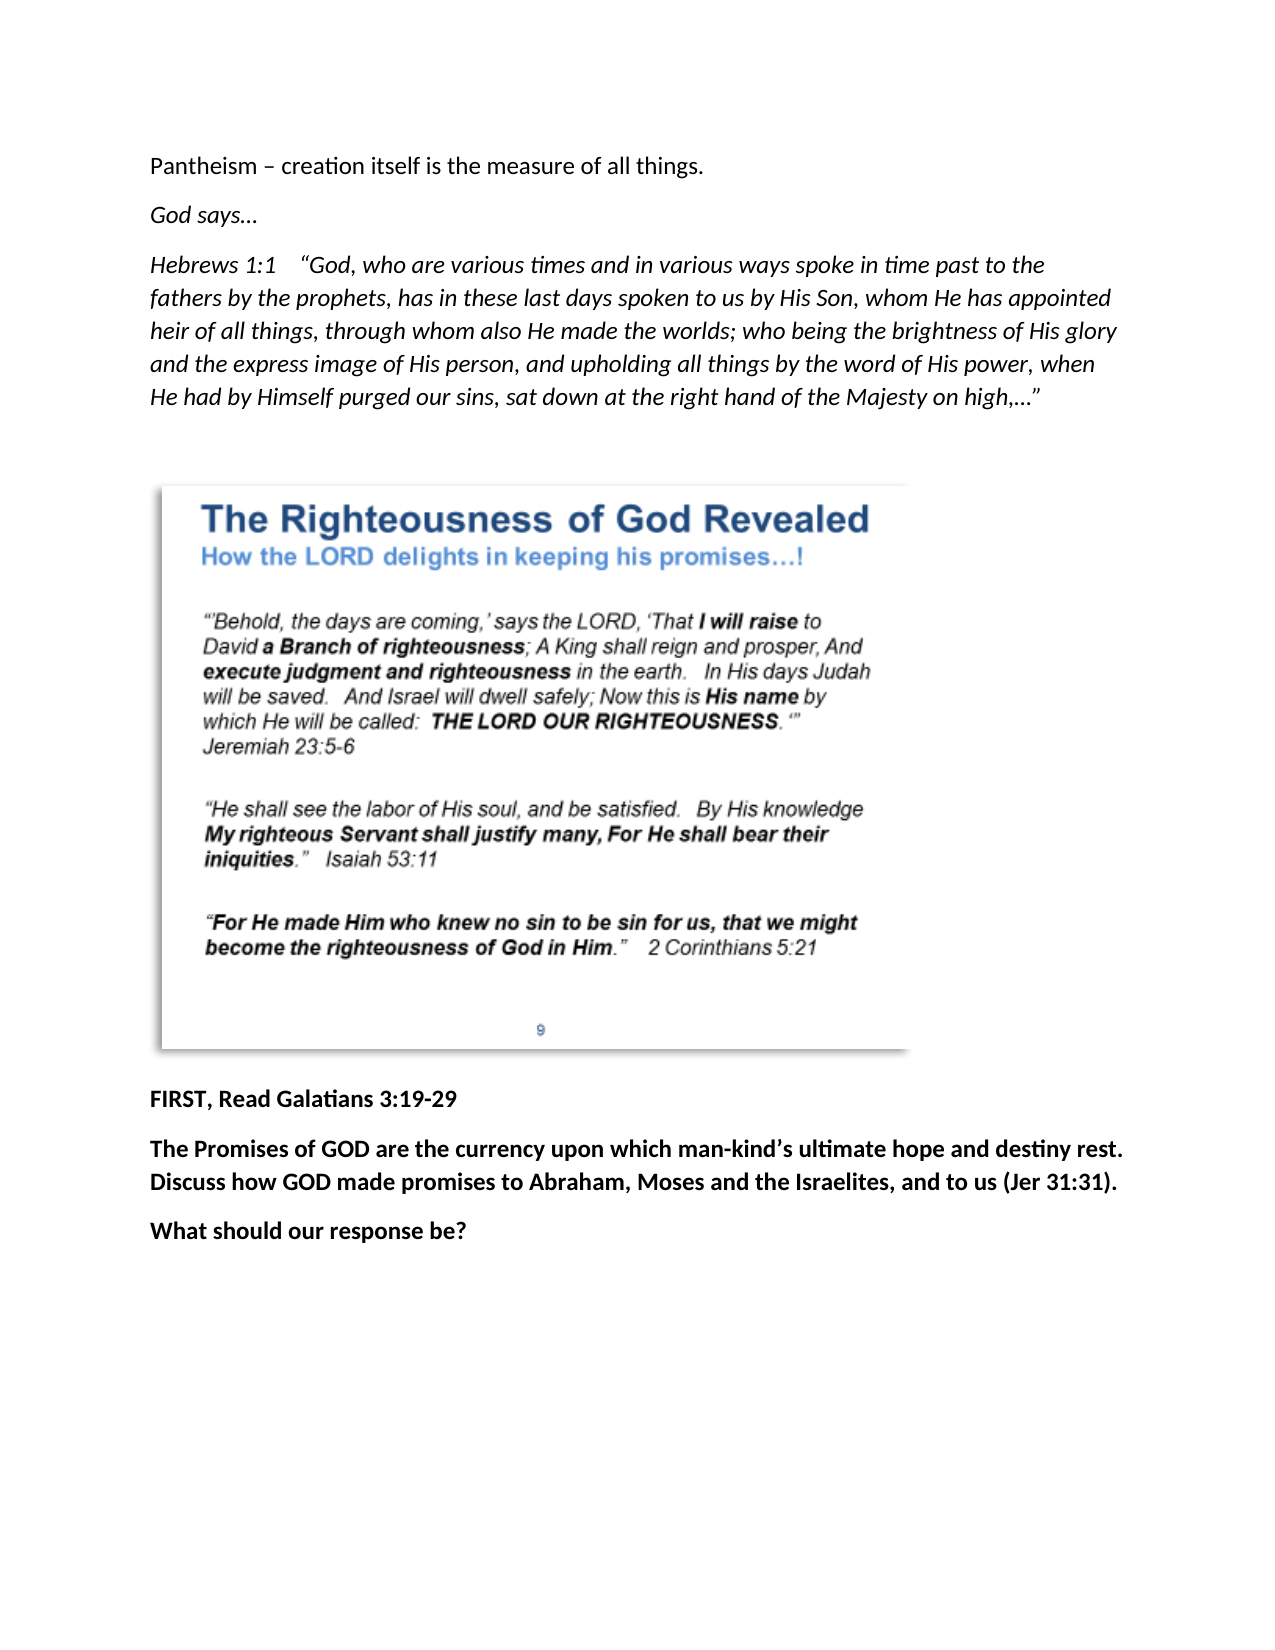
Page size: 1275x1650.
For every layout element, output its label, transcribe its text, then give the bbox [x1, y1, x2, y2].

text Pantheism – creation itself is the measure of all things. [150, 150, 1125, 181]
text The Promises of GOD are the currency upon which man-kind’s ultimate hope and destiny rest. Discuss how GOD made promises to Abraham, Moses and the Israelites, and to us (Jer 31:31). [150, 1133, 1125, 1196]
picture [162, 486, 913, 1049]
text God says… [150, 199, 1125, 230]
text Hebrews 1:1 “God, who are various times and in various ways spoke in time past to the fathers by the prophets, has in these last days spoken to us by His Son, whom He has appointed heir of all things, through whom also He made the worlds; who being the brightness of His glory and the express image of His person, and upholding all things by the word of His power, when He had by Himself purged our sins, sat down at the right hand of the Majesty on high,…” [150, 249, 1125, 411]
text What should our response be? [150, 1216, 1125, 1246]
text FIRST, Read Galatians 3:19-29 [150, 1083, 1125, 1114]
